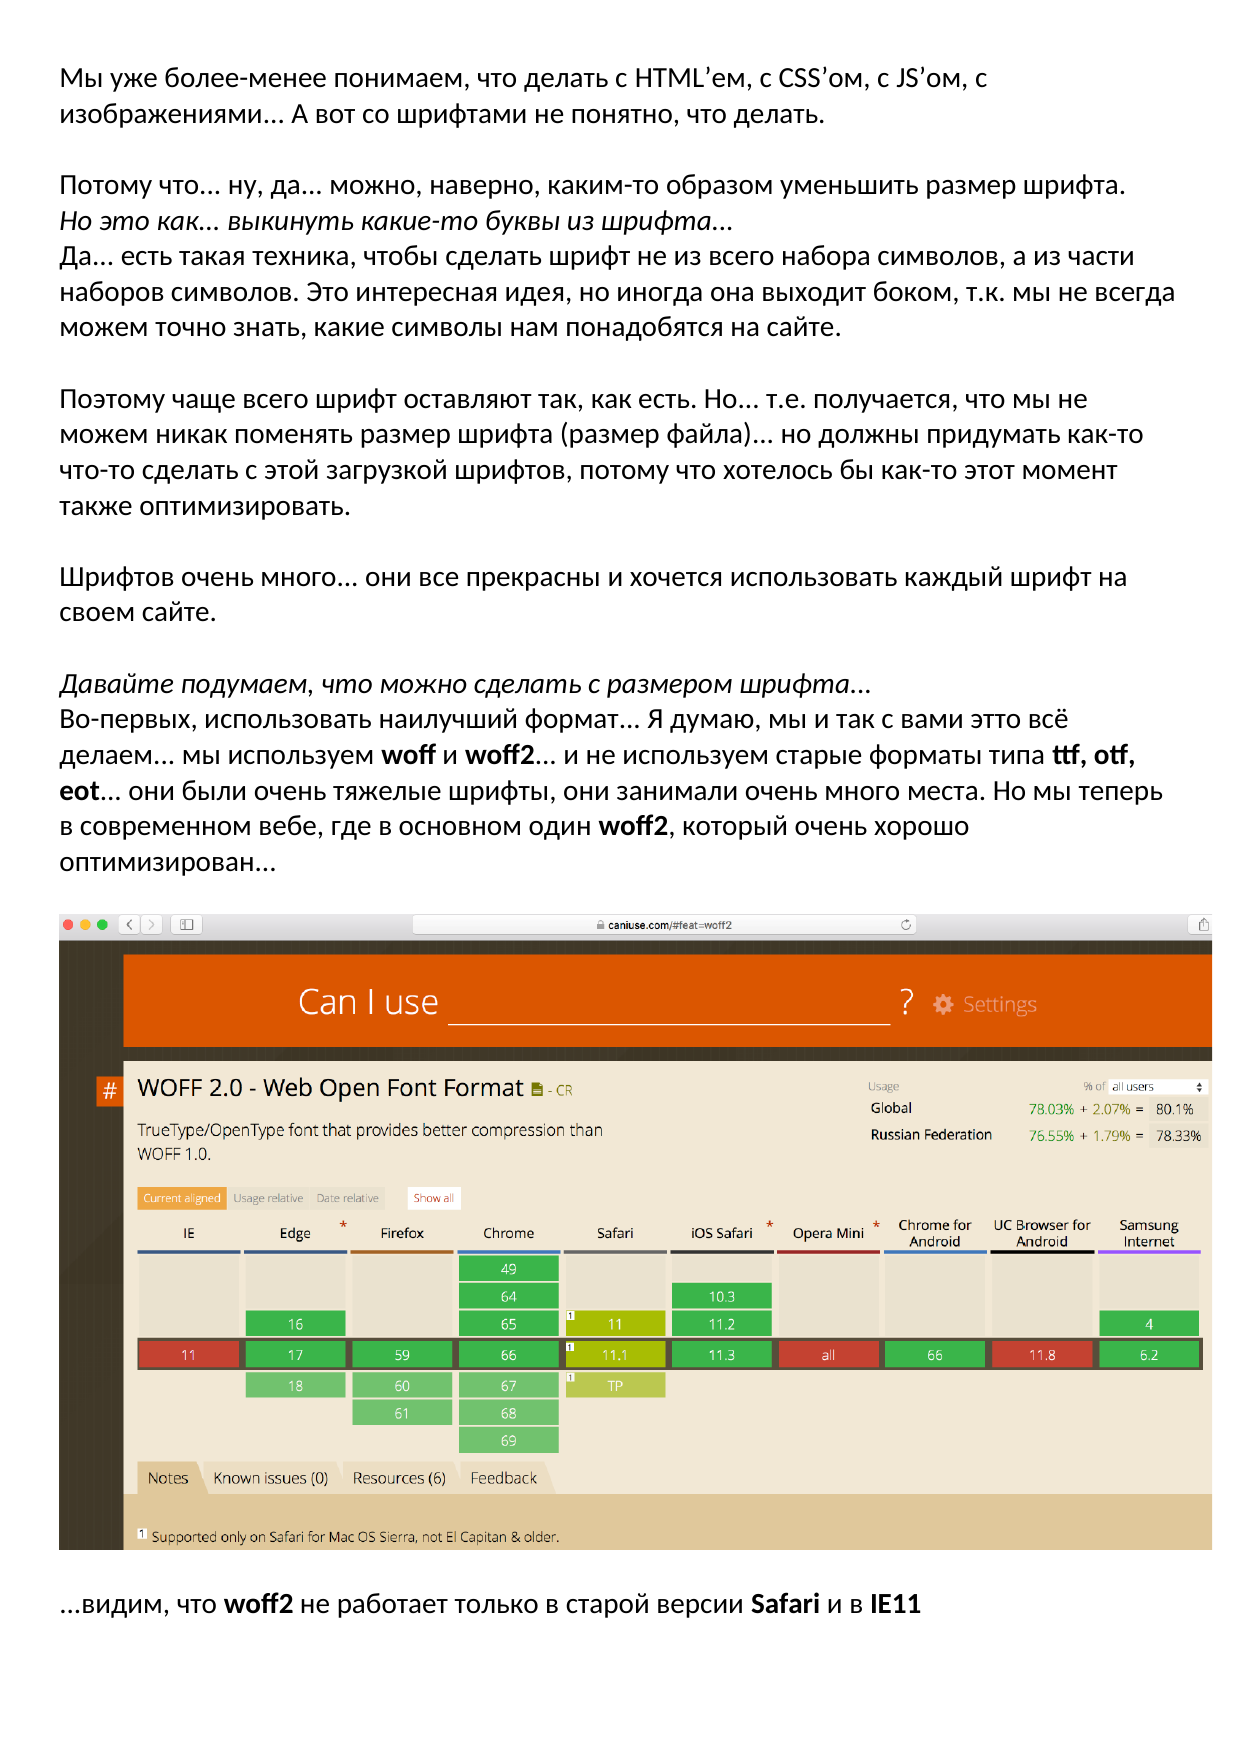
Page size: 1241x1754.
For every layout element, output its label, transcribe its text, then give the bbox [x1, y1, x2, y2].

text Мы уже более-менее понимаем, что делать с HTML’ем, с CSS’ом, с JS’ом, с изображениями... А вот со шрифтами не понятно, что делать. [59, 59, 1181, 130]
text ...видим, что woff2 не работает только в старой версии Safari и в IE11 [59, 1585, 1181, 1621]
text Потому что... ну, да... можно, наверно, каким-то образом уменьшить размер шрифта. [59, 166, 1181, 202]
text Шрифтов очень много... они все прекрасны и хочется использовать каждый шрифт на своем сайте. [59, 558, 1181, 629]
text Но это как... выкинуть какие-то буквы из шрифта... [59, 202, 1181, 237]
text Во-первых, использовать наилучший формат... Я думаю, мы и так с вами этто всё делаем... мы используем woff и woff2... и не используем старые форматы типа ttf, otf, eot... они были очень тяжелые шрифты, они занимали очень много места. Но мы теперь в современном вебе, где в основном один woff2, который очень хорошо оптимизирован... [59, 700, 1181, 878]
text Да... есть такая техника, чтобы сделать шрифт не из всего набора символов, а из части наборов символов. Это интересная идея, но иногда она выходит боком, т.к. мы не всегда можем точно знать, какие символы нам понадобятся на сайте. [59, 237, 1181, 344]
text Поэтому чаще всего шрифт оставляют так, как есть. Но... т.е. получается, что мы не можем никак поменять размер шрифта (размер файла)... но должны придумать как-то что-то сделать с этой загрузкой шрифтов, потому что хотелось бы как-то этот момент также оптимизировать. [59, 380, 1181, 522]
picture [59, 914, 1213, 1550]
text Давайте подумаем, что можно сделать с размером шрифта... [59, 665, 1181, 700]
